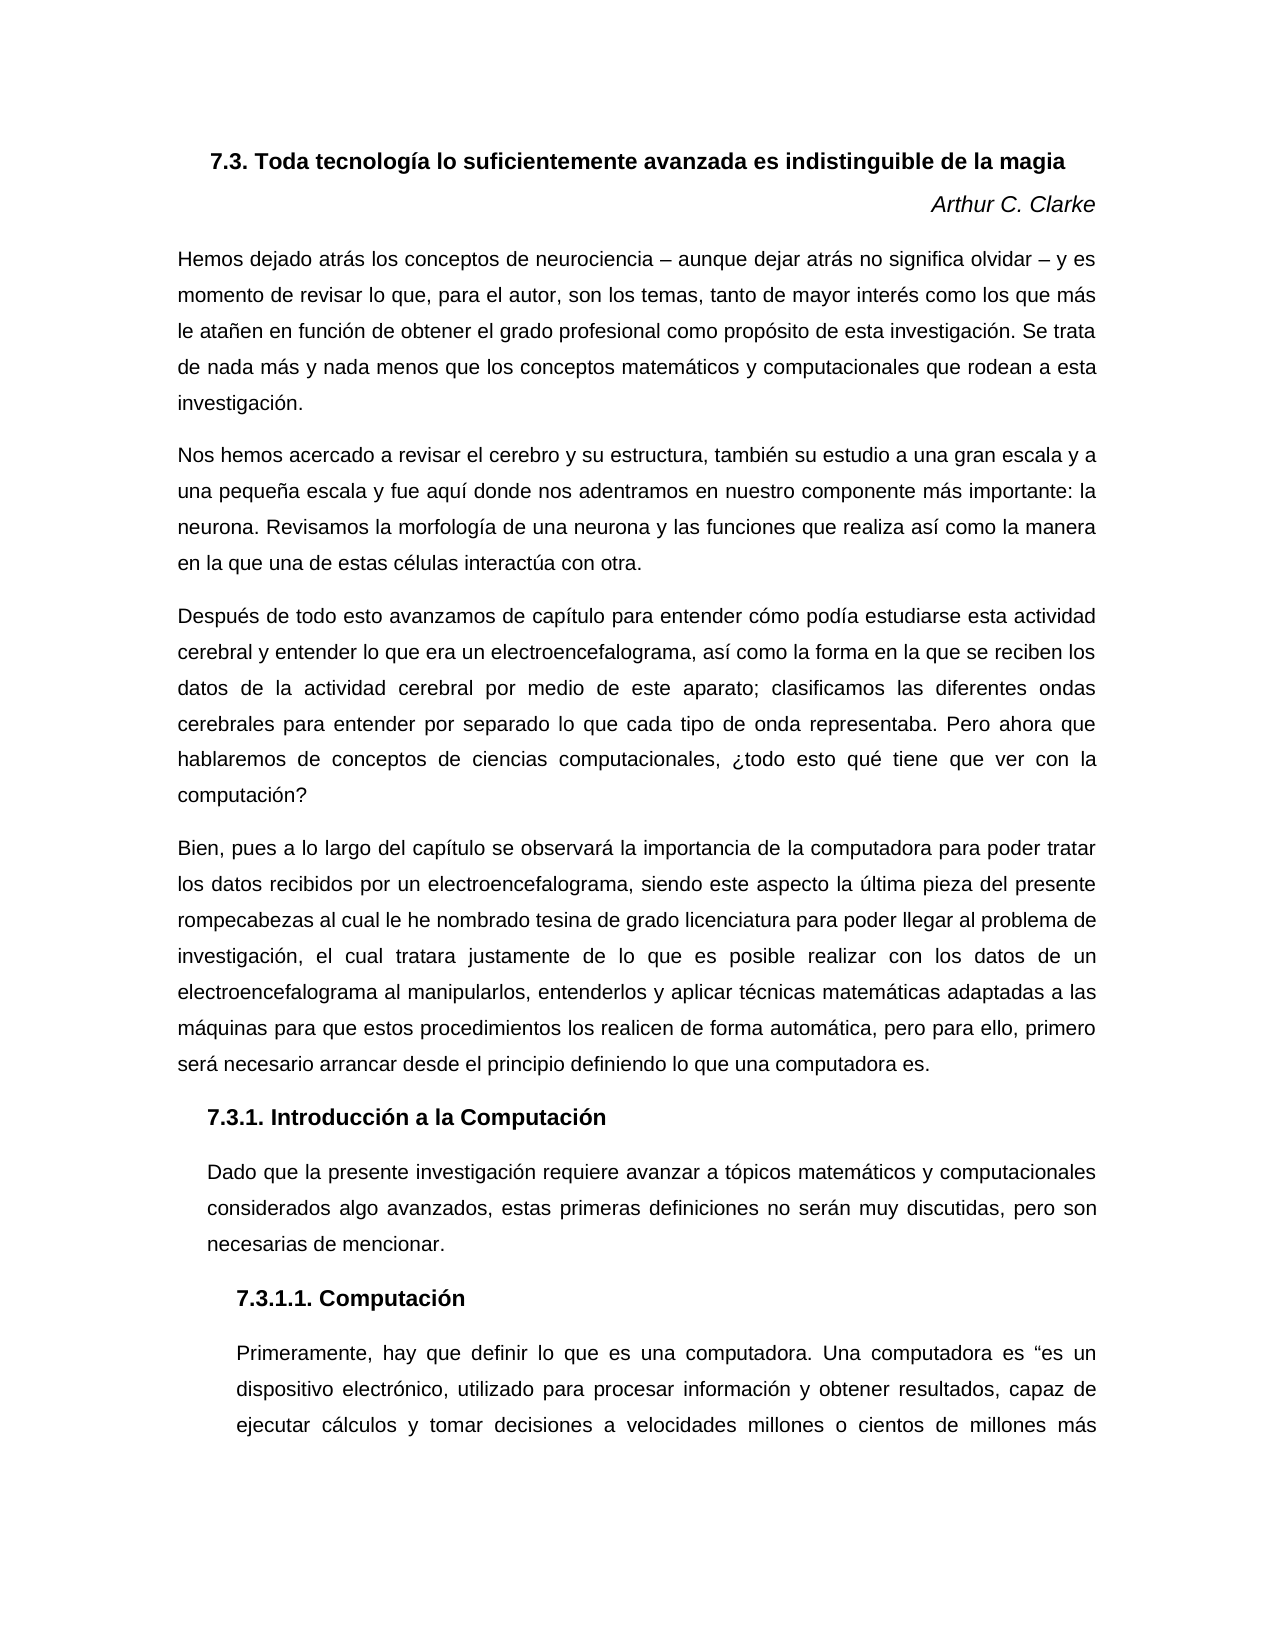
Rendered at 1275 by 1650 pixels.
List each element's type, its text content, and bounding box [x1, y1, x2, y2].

text Después de todo esto avanzamos de capítulo para entender cómo podía estudiarse esta actividad cerebral y entender lo que era un electroencefalograma, así como la forma en la que se reciben los datos de la actividad cerebral por medio de este aparato; clasificamos las diferentes ondas cerebrales para entender por separado lo que cada tipo de onda representaba. Pero ahora que hablaremos de conceptos de ciencias computacionales, ¿todo esto qué tiene que ver con la computación? [177, 603, 1098, 807]
text Arthur C. Clarke [177, 191, 1098, 217]
text Hemos dejado atrás los conceptos de neurociencia – aunque dejar atrás no significa olvidar – y es momento de revisar lo que, para el autor, son los temas, tanto de mayor interés como los que más le atañen en función de obtener el grado profesional como propósito de esta investigación. Se trata de nada más y nada menos que los conceptos matemáticos y computacionales que rodean a esta investigación. [177, 247, 1098, 414]
text 7.3. Toda tecnología lo suficientemente avanzada es indistinguible de la magia [177, 148, 1098, 174]
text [236, 1341, 1098, 1437]
text 7.3.1. Introducción a la Computación [207, 1104, 1098, 1130]
text Nos hemos acercado a revisar el cerebro y su estructura, también su estudio a una gran escala y a una pequeña escala y fue aquí donde nos adentramos en nuestro componente más importante: la neurona. Revisamos la morfología de una neurona y las funciones que realiza así como la manera en la que una de estas células interactúa con otra. [177, 443, 1098, 575]
text Bien, pues a lo largo del capítulo se observará la importancia de la computadora para poder tratar los datos recibidos por un electroencefalograma, siendo este aspecto la última pieza del presente rompecabezas al cual le he nombrado tesina de grado licenciatura para poder llegar al problema de investigación, el cual tratara justamente de lo que es posible realizar con los datos de un electroencefalograma al manipularlos, entenderlos y aplicar técnicas matemáticas adaptadas a las máquinas para que estos procedimientos los realicen de forma automática, pero para ello, primero será necesario arrancar desde el principio definiendo lo que una computadora es. [177, 836, 1098, 1075]
text 7.3.1.1. Computación [236, 1285, 1098, 1311]
text Dado que la presente investigación requiere avanzar a tópicos matemáticos y computacionales considerados algo avanzados, estas primeras definiciones no serán muy discutidas, pero son necesarias de mencionar. [207, 1160, 1098, 1256]
